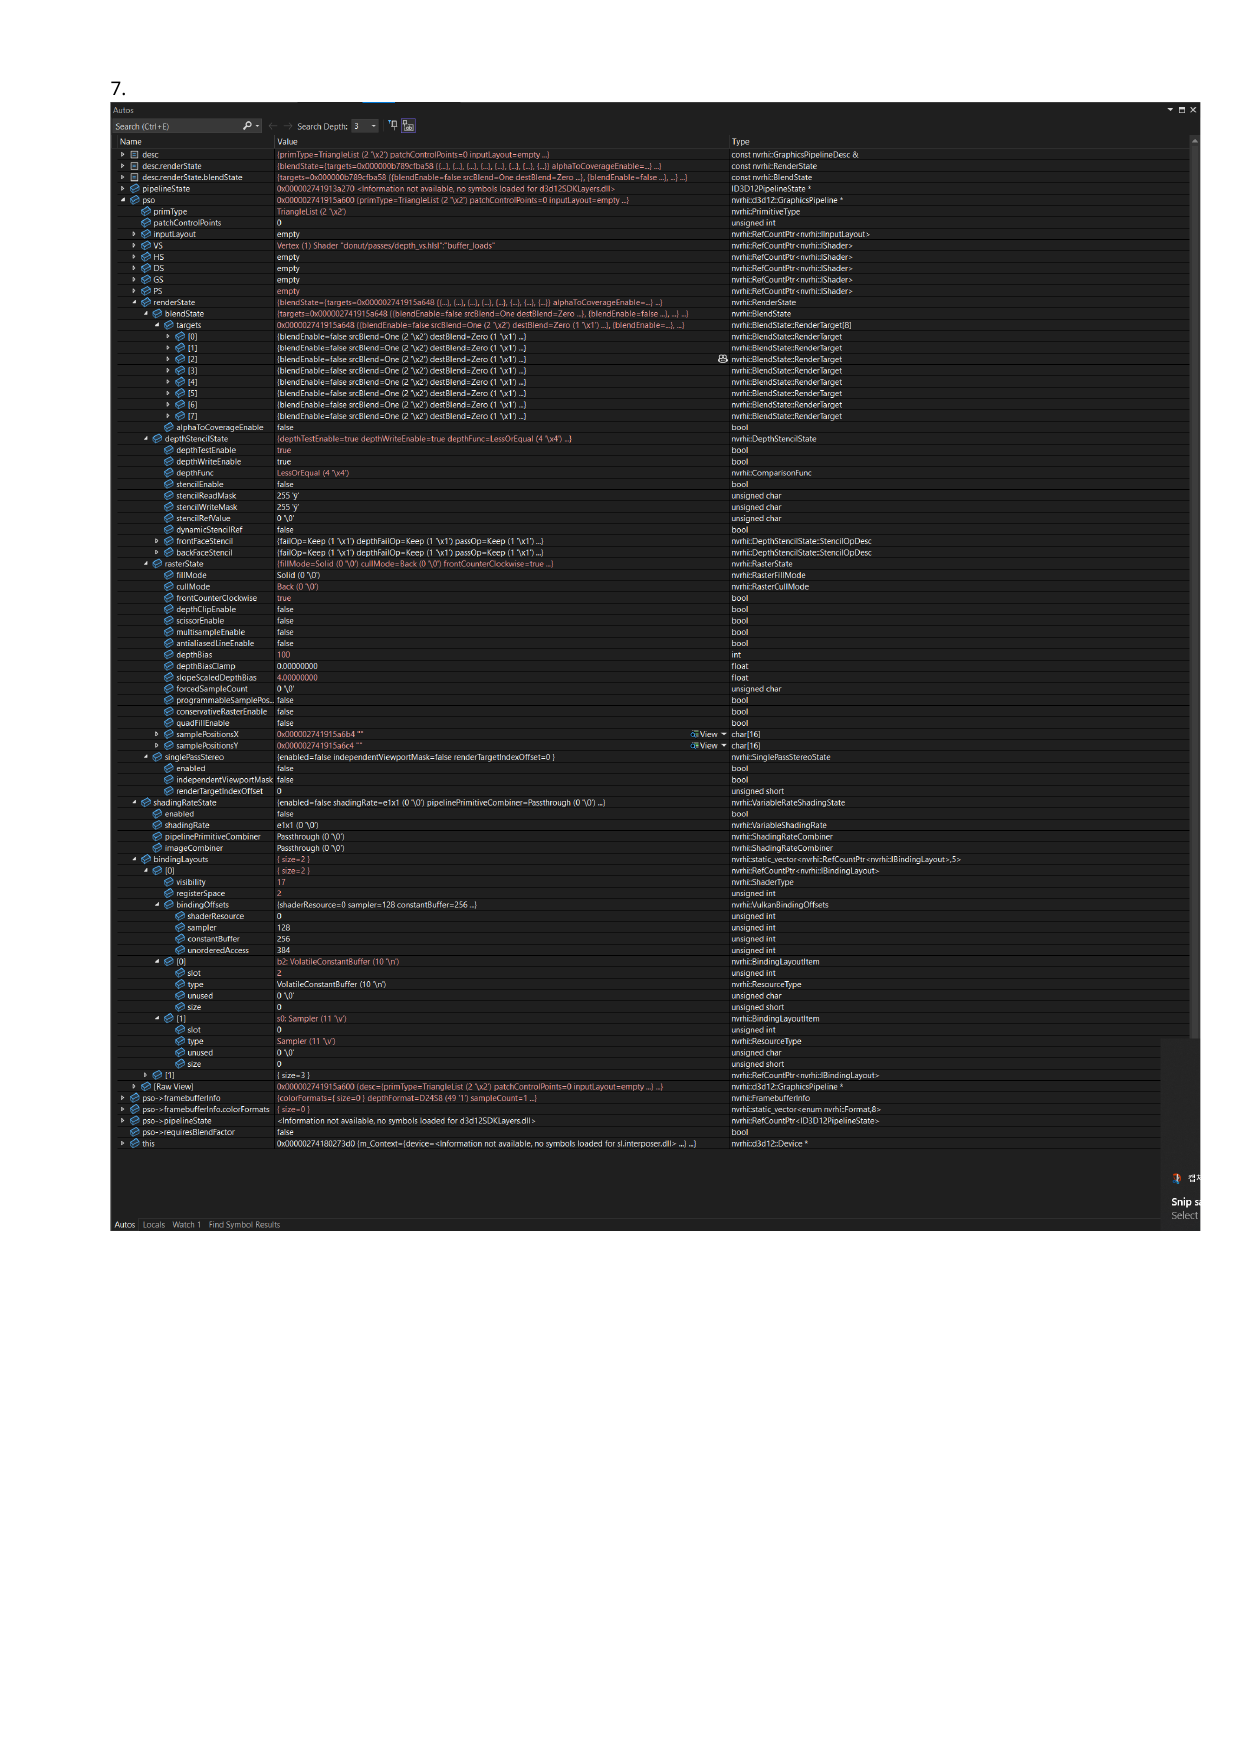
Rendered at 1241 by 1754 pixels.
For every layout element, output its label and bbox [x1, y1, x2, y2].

picture [110, 102, 1201, 1231]
